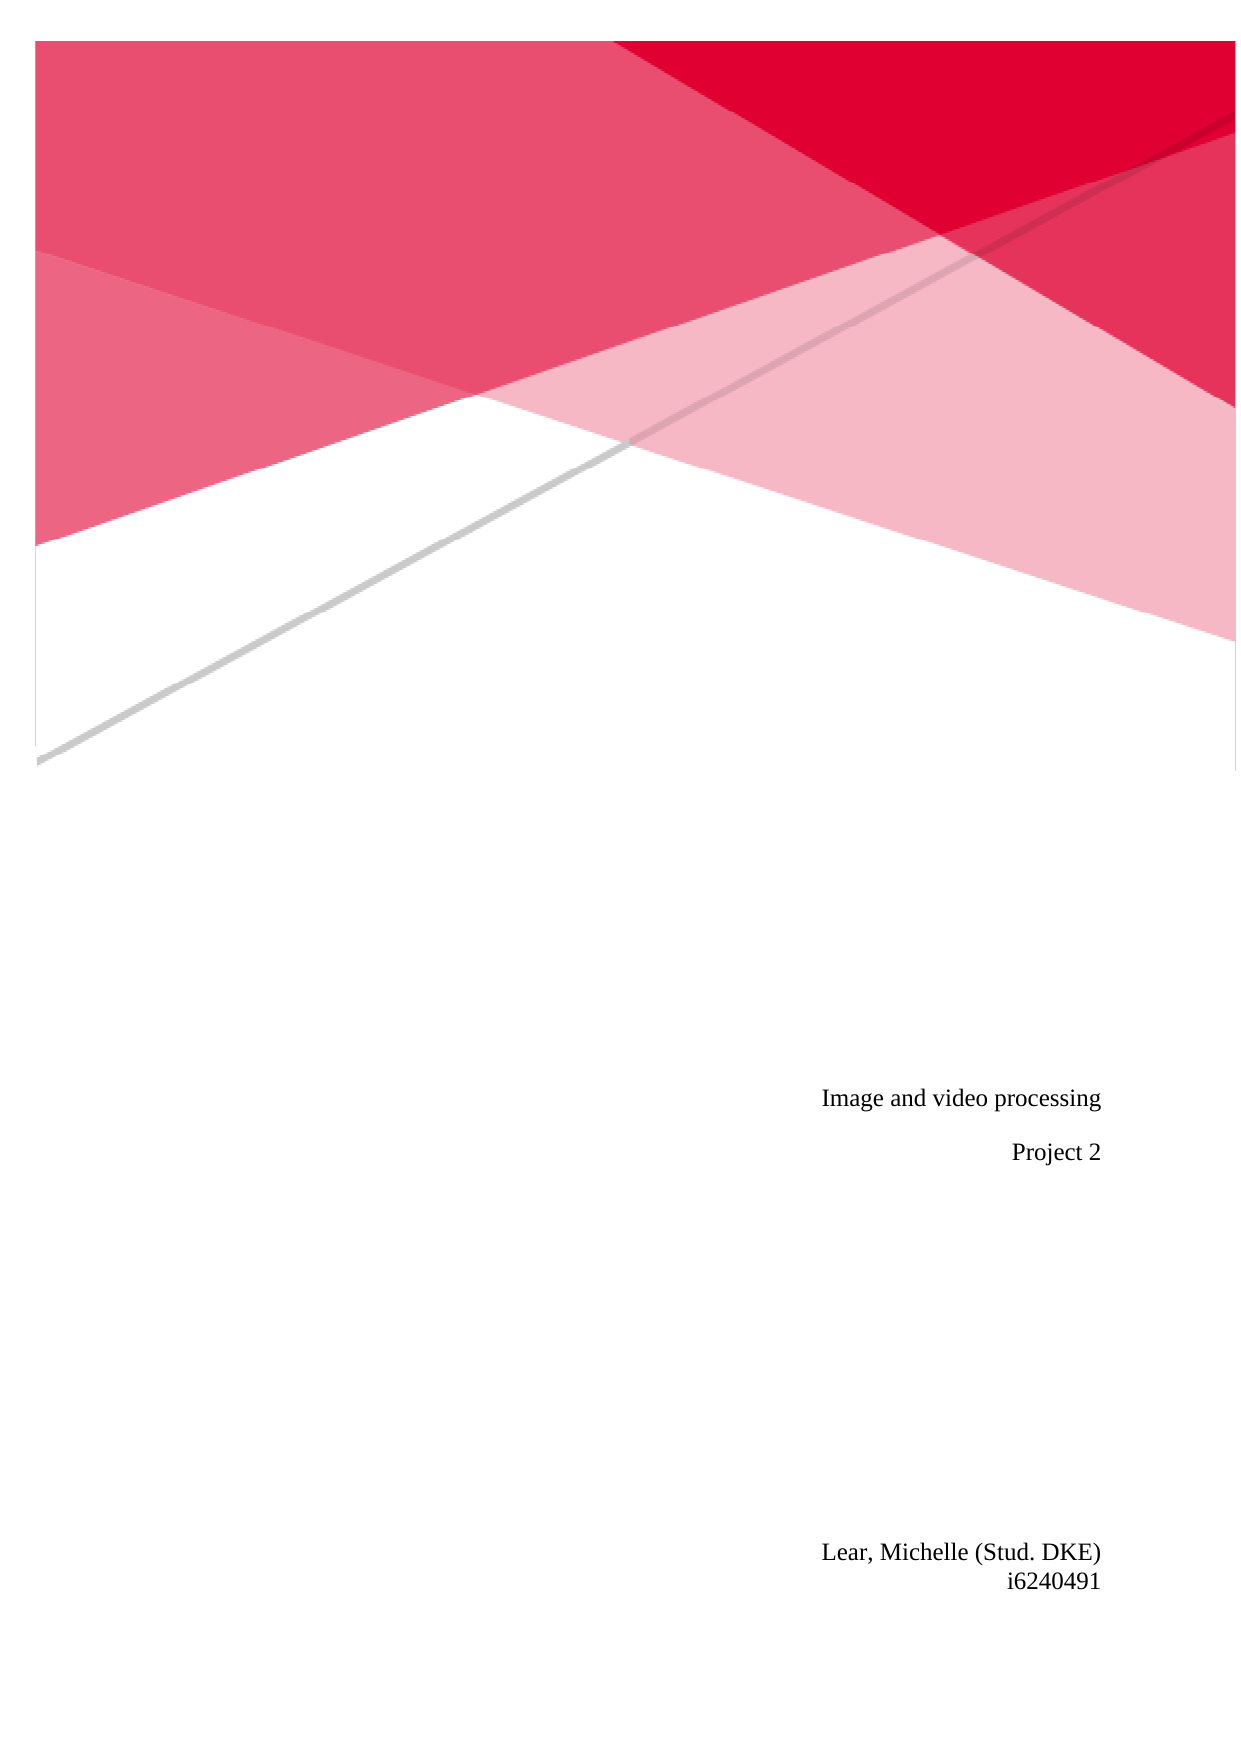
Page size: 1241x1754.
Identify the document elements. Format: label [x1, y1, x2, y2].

picture [35, 41, 1236, 827]
